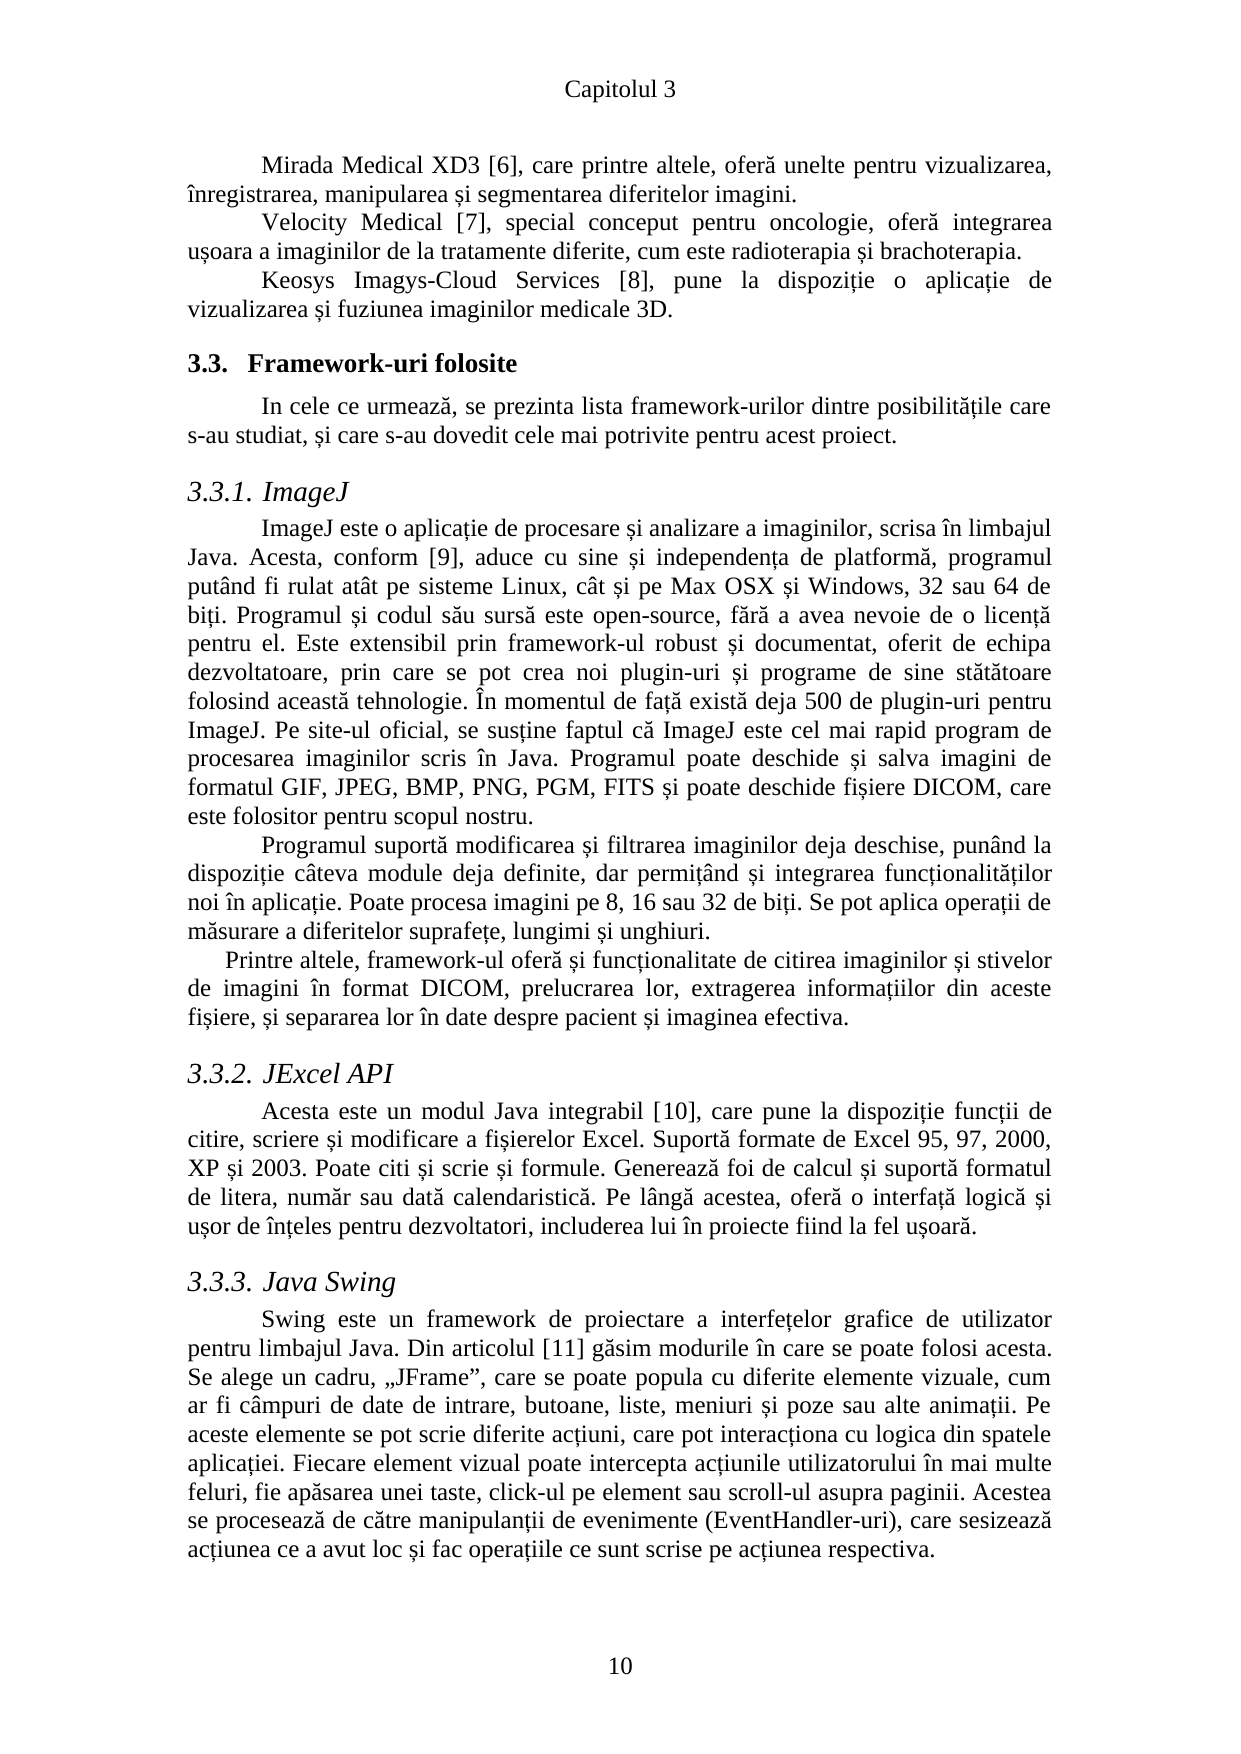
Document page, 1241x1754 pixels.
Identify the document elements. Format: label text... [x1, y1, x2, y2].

text Swing este un framework de proiectare a interfețelor grafice de utilizator pentru limbajul Java. Din articolul [] găsim modurile în care se poate folosi acesta. Se alege un cadru, „JFrame”, care se poate popula cu diferite elemente vizuale, cum ar fi câmpuri de date de intrare, butoane, liste, meniuri și poze sau alte animații. Pe aceste elemente se pot scrie diferite acțiuni, care pot interacționa cu logica din spatele aplicației. Fiecare element vizual poate intercepta acțiunile utilizatorului în mai multe feluri, fie apăsarea unei taste, click-ul pe element sau scroll-ul asupra paginii. Acestea se procesează de către manipulanții de evenimente (EventHandler-uri), care sesizează acțiunea ce a avut loc și fac operațiile ce sunt scrise pe acțiunea respectiva. [187, 1304, 1053, 1563]
text Mirada Medical XD3 [], care printre altele, oferă unelte pentru vizualizarea, înregistrarea, manipularea și segmentarea diferitelor imagini. [187, 150, 1053, 207]
subtitle Java Swing [187, 1264, 1053, 1298]
text Programul suportă modificarea și filtrarea imaginilor deja deschise, punând la dispoziție câteva module deja definite, dar permițând și integrarea funcționalităților noi în aplicație. Poate procesa imagini pe 8, 16 sau 32 de biți. Se pot aplica operații de măsurare a diferitelor suprafețe, lungimi și unghiuri. [187, 830, 1053, 945]
text ImageJ este o aplicație de procesare și analizare a imaginilor, scrisa în limbajul Java. Acesta, conform [], aduce cu sine și independența de platformă, programul putând fi rulat atât pe sisteme Linux, cât și pe Max OSX și Windows, 32 sau 64 de biți. Programul și codul său sursă este open-source, fără a avea nevoie de o licență pentru el. Este extensibil prin framework-ul robust și documentat, oferit de echipa dezvoltatoare, prin care se pot crea noi plugin-uri și programe de sine stătătoare folosind această tehnologie. În momentul de față există deja 500 de plugin-uri pentru ImageJ. Pe site-ul oficial, se susține faptul că ImageJ este cel mai rapid program de procesarea imaginilor scris în Java. Programul poate deschide și salva imagini de formatul GIF, JPEG, BMP, PNG, PGM, FITS și poate deschide fișiere DICOM, care este folositor pentru scopul nostru. [187, 513, 1053, 830]
subtitle Framework-uri folosite [187, 347, 1053, 379]
subtitle ImageJ [187, 474, 1053, 507]
text Velocity Medical [], special conceput pentru oncologie, oferă integrarea ușoara a imaginilor de la tratamente diferite, cum este radioterapia și brachoterapia. [187, 207, 1053, 265]
text Keosys Imagys-Cloud Services [], pune la dispoziție o aplicație de vizualizarea și fuziunea imaginilor medicale 3D. [187, 265, 1053, 322]
text Acesta este un modul Java integrabil [], care pune la dispoziție funcții de citire, scriere și modificare a fișierelor Excel. Suportă formate de Excel 95, 97, 2000, XP și 2003. Poate citi și scrie și formule. Generează foi de calcul și suportă formatul de litera, număr sau dată calendaristică. Pe lângă acestea, oferă o interfață logică și ușor de înțeles pentru dezvoltatori, includerea lui în proiecte fiind la fel ușoară. [187, 1096, 1053, 1239]
text In cele ce urmează, se prezinta lista framework-urilor dintre posibilitățile care s-au studiat, și care s-au dovedit cele mai potrivite pentru acest proiect. [187, 391, 1053, 449]
subtitle JExcel API [187, 1056, 1053, 1089]
text Printre altele, framework-ul oferă și funcționalitate de citirea imaginilor și stivelor de imagini în format DICOM, prelucrarea lor, extragerea informațiilor din aceste fișiere, și separarea lor în date despre pacient și imaginea efectiva. [187, 945, 1053, 1031]
